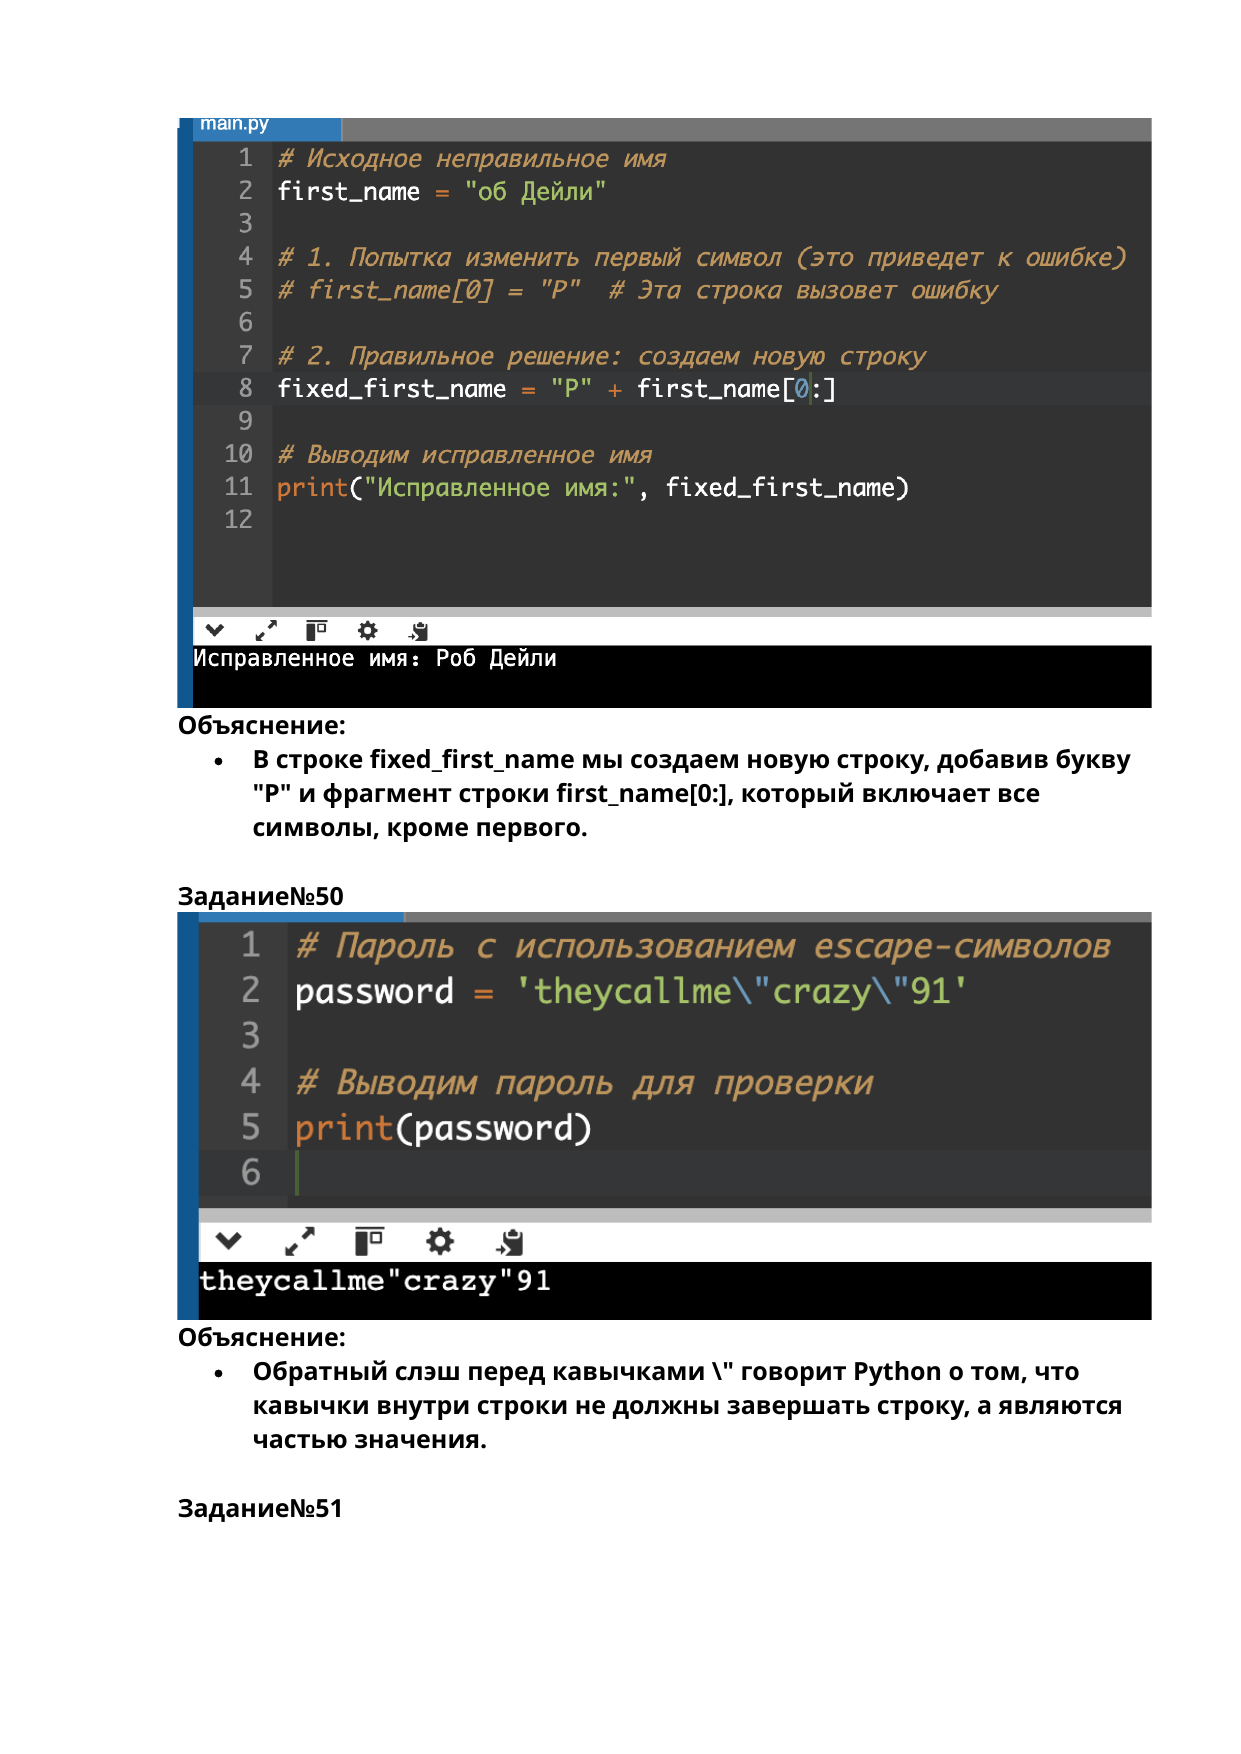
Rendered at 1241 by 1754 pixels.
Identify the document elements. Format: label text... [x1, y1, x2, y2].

text Объяснение: [177, 708, 1152, 742]
text Объяснение: [177, 1320, 1152, 1354]
picture [177, 912, 1152, 1320]
text Задание№51 [177, 1490, 1152, 1524]
picture [177, 118, 1152, 708]
list В строке fixed_first_name мы создаем новую строку, добавив букву "Р" и фрагмент строки first_name[0:], который включает все символы, кроме первого. [215, 742, 1152, 844]
text Задание№50 [177, 878, 1152, 912]
list Обратный слэш перед кавычками \" говорит Python о том, что кавычки внутри строки не должны завершать строку, а являются частью значения. [215, 1354, 1152, 1456]
